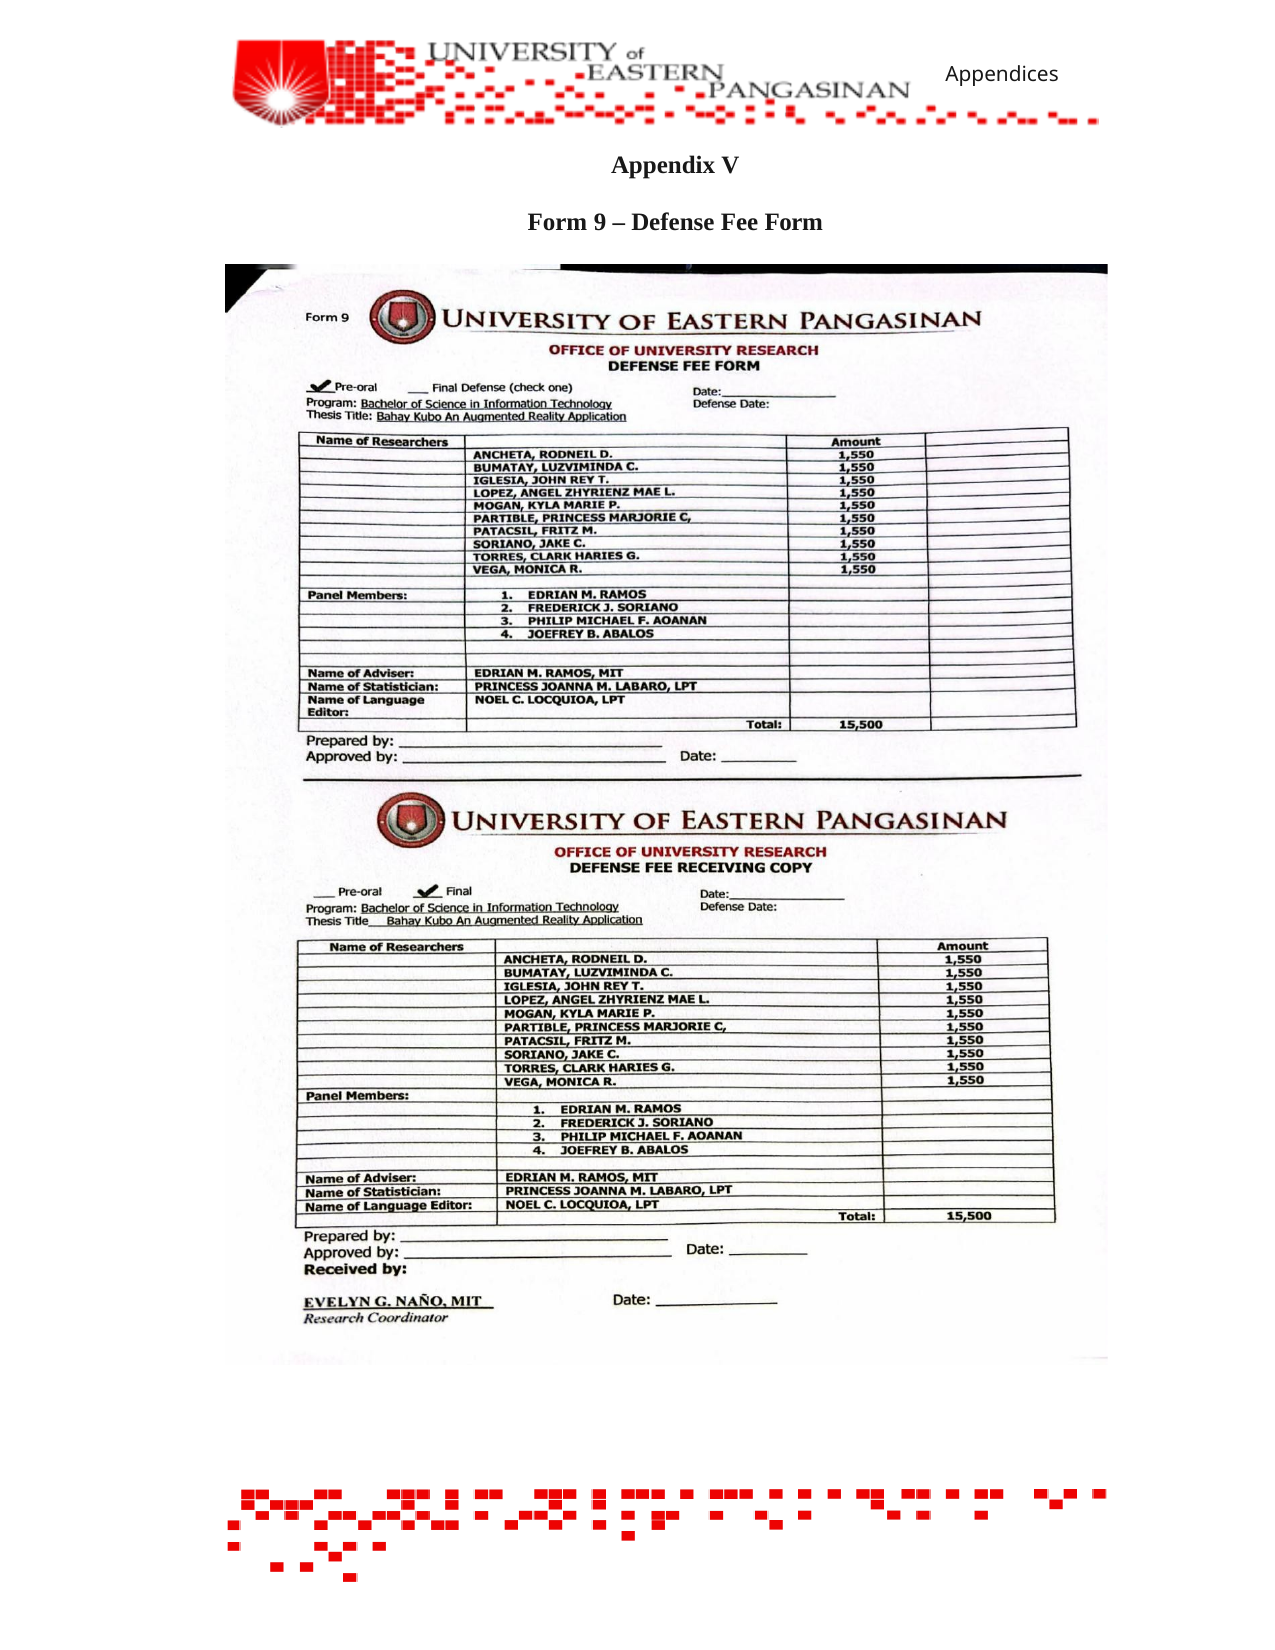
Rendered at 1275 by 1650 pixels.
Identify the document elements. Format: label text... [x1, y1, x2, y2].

text Appendix V [154, 150, 1197, 178]
picture [225, 264, 1108, 1365]
picture [231, 39, 1099, 130]
text Form 9 – Defense Fee Form [153, 207, 1197, 236]
picture [227, 1489, 1107, 1582]
